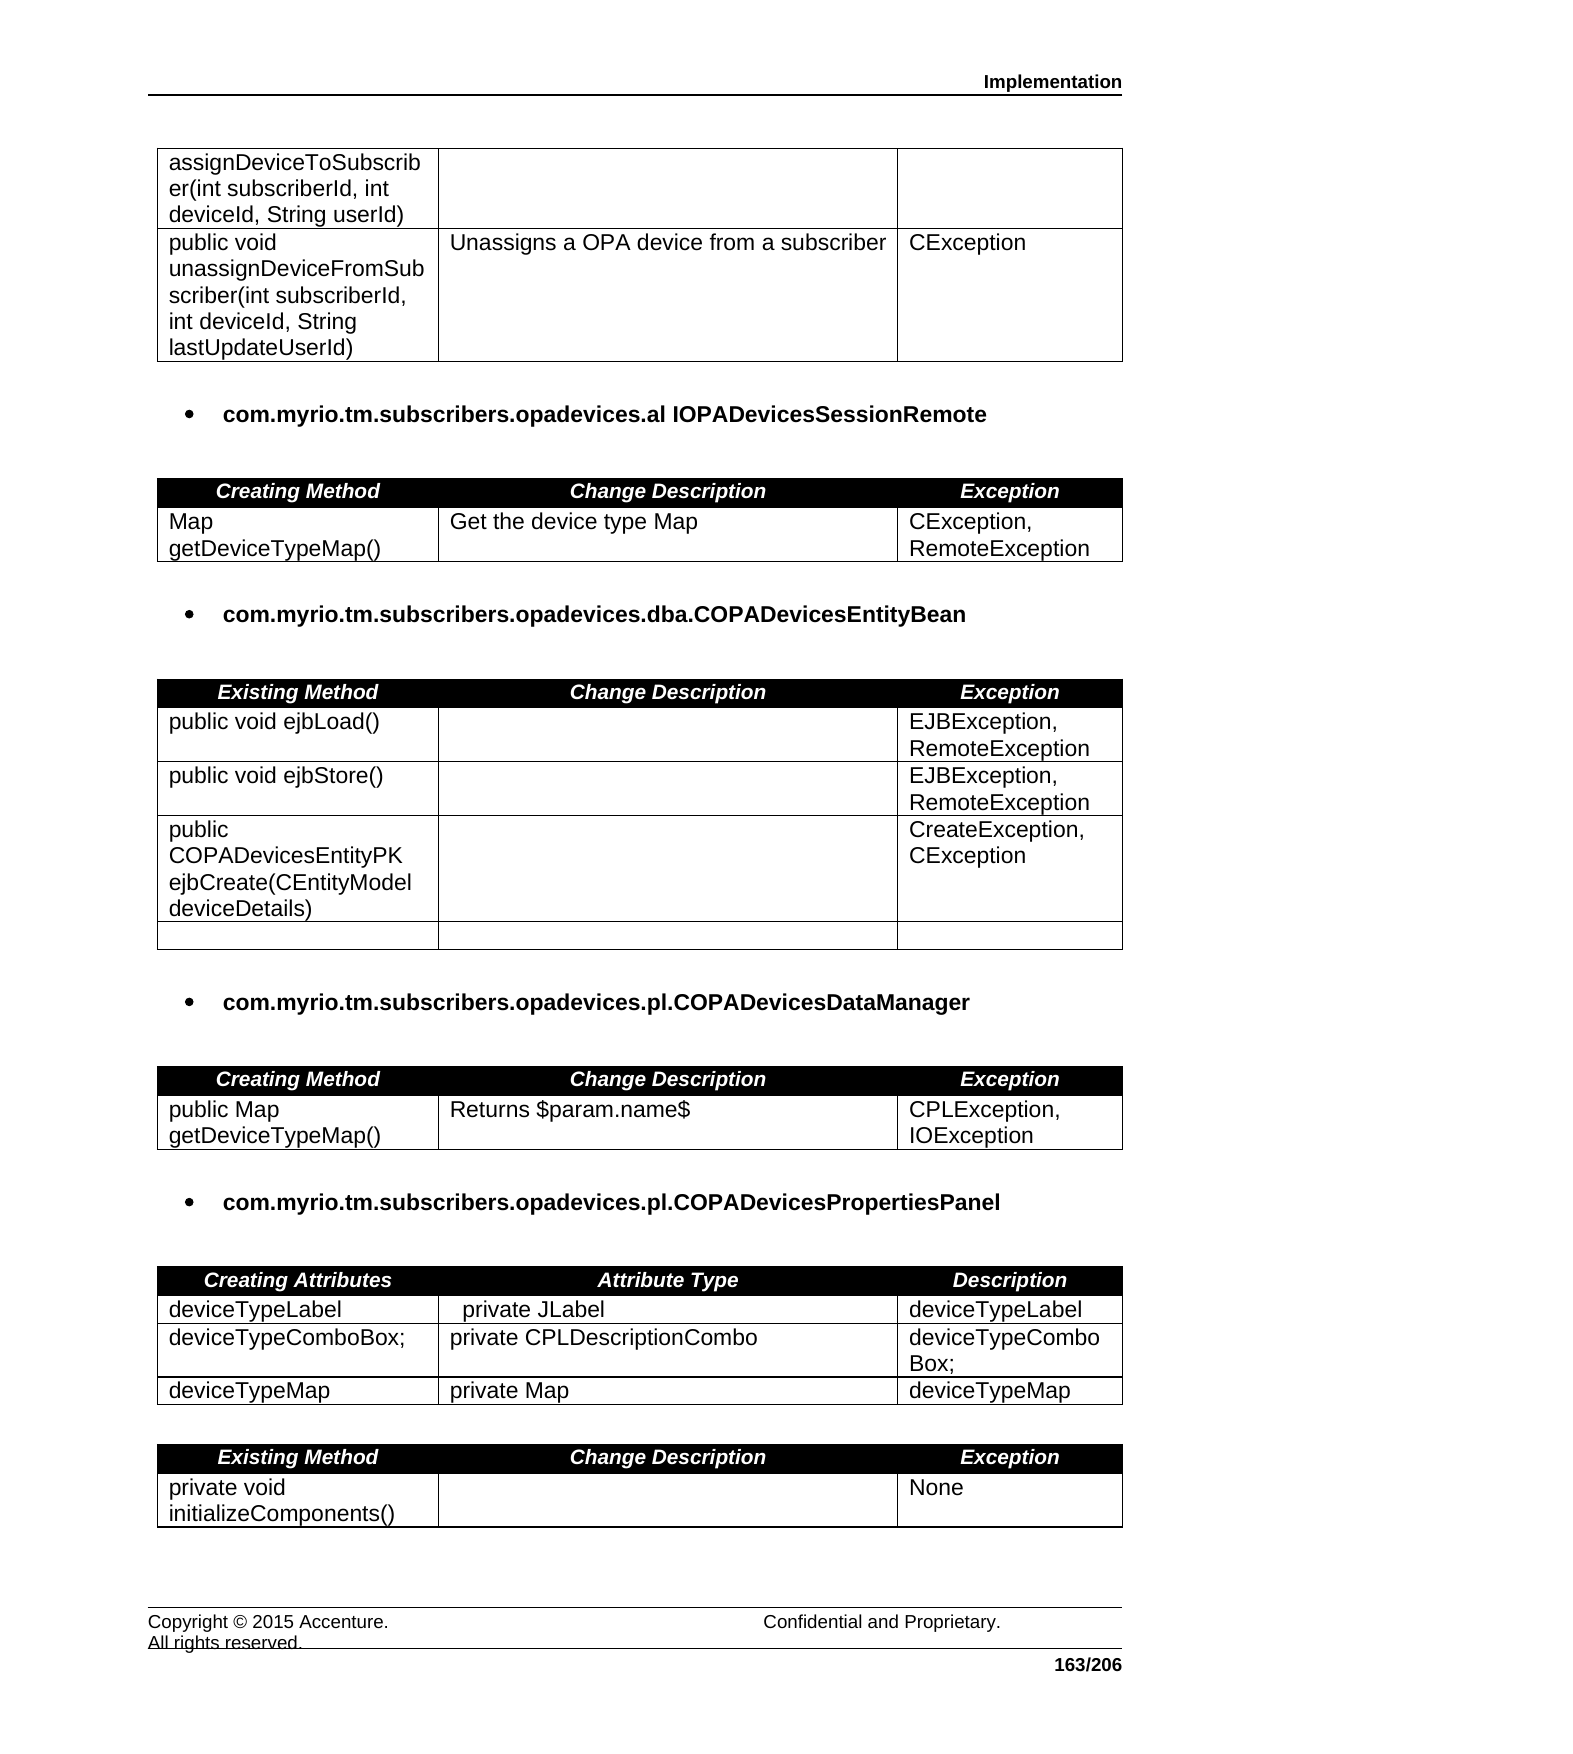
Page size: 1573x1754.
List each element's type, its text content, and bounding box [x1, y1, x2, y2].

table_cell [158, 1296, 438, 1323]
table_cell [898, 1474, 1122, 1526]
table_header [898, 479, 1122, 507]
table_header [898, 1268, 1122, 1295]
list com.myrio.tm.subscribers.opadevices.dba.COPADevicesEntityBean [185, 601, 1122, 627]
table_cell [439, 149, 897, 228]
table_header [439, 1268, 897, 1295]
list com.myrio.tm.subscribers.opadevices.pl.COPADevicesDataManager [185, 988, 1122, 1015]
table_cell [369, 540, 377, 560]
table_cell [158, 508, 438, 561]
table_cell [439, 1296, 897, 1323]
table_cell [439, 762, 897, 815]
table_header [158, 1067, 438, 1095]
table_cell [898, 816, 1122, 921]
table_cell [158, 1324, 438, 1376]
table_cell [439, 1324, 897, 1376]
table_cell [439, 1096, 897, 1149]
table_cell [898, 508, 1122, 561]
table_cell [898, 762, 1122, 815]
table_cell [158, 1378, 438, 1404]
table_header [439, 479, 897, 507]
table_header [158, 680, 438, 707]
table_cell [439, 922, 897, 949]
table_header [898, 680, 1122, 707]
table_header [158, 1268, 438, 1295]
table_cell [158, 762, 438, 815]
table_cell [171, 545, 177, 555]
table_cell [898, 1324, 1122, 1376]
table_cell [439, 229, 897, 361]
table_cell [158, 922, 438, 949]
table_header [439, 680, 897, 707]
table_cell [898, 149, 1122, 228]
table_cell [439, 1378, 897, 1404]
list com.myrio.tm.subscribers.opadevices.pl.COPADevicesPropertiesPanel [185, 1189, 1122, 1215]
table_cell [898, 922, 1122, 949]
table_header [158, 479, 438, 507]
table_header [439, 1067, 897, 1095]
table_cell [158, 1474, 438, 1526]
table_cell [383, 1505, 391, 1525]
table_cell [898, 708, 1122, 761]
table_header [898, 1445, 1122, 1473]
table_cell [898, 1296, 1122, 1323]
list com.myrio.tm.subscribers.opadevices.al IOPADevicesSessionRemote [185, 401, 1122, 427]
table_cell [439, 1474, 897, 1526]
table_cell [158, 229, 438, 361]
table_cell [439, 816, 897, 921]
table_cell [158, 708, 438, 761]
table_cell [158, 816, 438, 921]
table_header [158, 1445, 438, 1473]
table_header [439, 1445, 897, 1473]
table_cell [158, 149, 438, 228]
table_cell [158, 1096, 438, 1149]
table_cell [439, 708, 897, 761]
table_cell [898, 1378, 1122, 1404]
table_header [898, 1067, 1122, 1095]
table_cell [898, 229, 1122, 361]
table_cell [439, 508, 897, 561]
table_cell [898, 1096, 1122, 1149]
